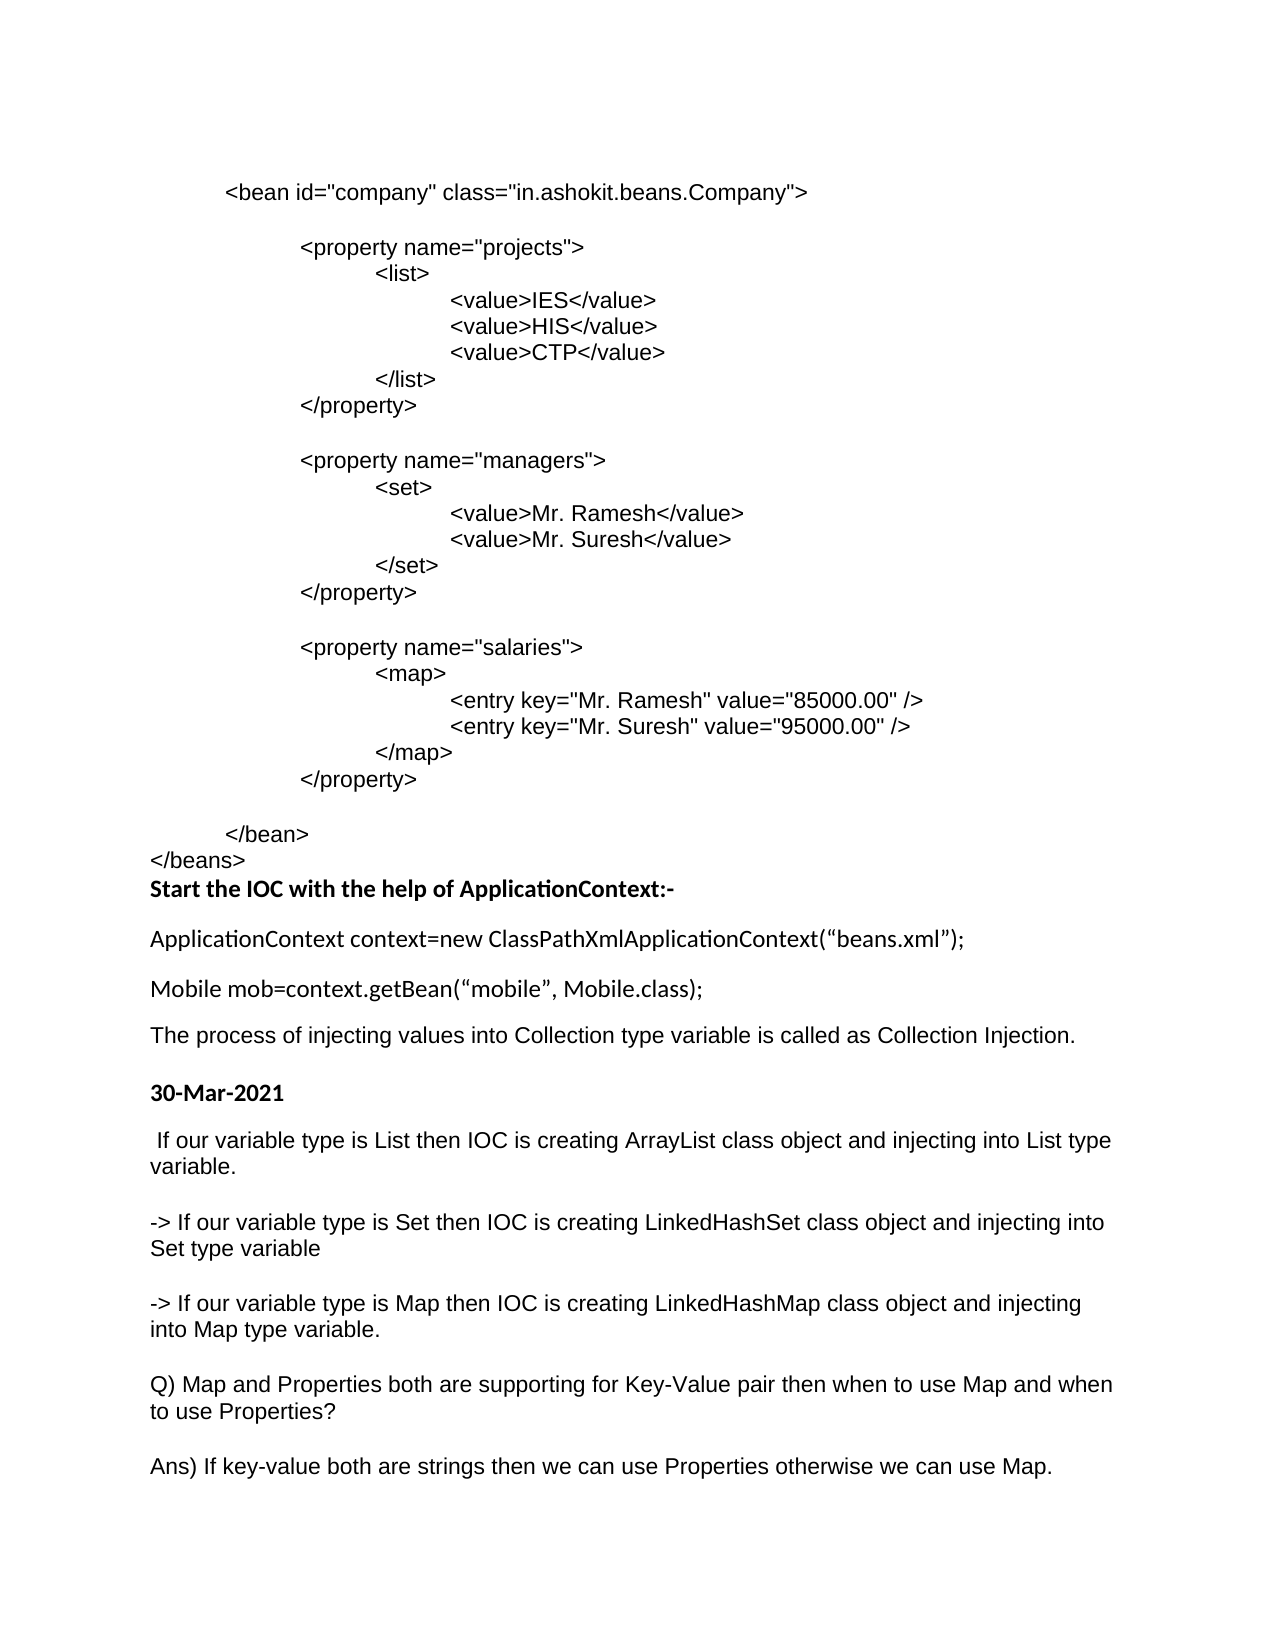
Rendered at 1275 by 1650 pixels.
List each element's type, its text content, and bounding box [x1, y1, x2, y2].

text </map> [150, 739, 1125, 766]
text If our variable type is List then IOC is creating ArrayList class object and injecting into List type variable. [150, 1127, 1125, 1180]
text Q) Map and Properties both are supporting for Key-Value pair then when to use Map and when to use Properties? [150, 1371, 1125, 1424]
text </property> [150, 766, 1125, 792]
text -> If our variable type is Map then IOC is creating LinkedHashMap class object and injecting into Map type variable. [150, 1290, 1125, 1343]
text </bean> [150, 821, 1125, 847]
text <value>HIS</value> [150, 313, 1125, 339]
text <property name="projects"> [150, 234, 1125, 260]
text <value>Mr. Ramesh</value> [150, 500, 1125, 526]
text -> If our variable type is Set then IOC is creating LinkedHashSet class object and injecting into Set type variable [150, 1208, 1125, 1261]
text </property> [150, 392, 1125, 418]
text </beans> [150, 847, 1125, 873]
text The process of injecting values into Collection type variable is called as Collection Injection. [150, 1022, 1125, 1049]
text Start the IOC with the help of ApplicationContext:- [150, 873, 1125, 904]
text <set> [150, 473, 1125, 500]
text </list> [150, 366, 1125, 392]
text <map> [150, 660, 1125, 687]
text <property name="salaries"> [150, 634, 1125, 660]
text </property> [150, 579, 1125, 605]
text <value>CTP</value> [150, 339, 1125, 366]
text <list> [150, 260, 1125, 287]
text 30-Mar-2021 [150, 1077, 1125, 1108]
text Mobile mob=context.getBean(“mobile”, Mobile.class); [150, 973, 1125, 1003]
text <entry key="Mr. Suresh" value="95000.00" /> [150, 713, 1125, 739]
text <entry key="Mr. Ramesh" value="85000.00" /> [150, 687, 1125, 713]
text </set> [150, 552, 1125, 579]
text <property name="managers"> [150, 447, 1125, 473]
text <value>Mr. Suresh</value> [150, 526, 1125, 552]
text ApplicationContext context=new ClassPathXmlApplicationContext(“beans.xml”); [150, 923, 1125, 954]
text Ans) If key-value both are strings then we can use Properties otherwise we can use Map. [150, 1453, 1125, 1479]
text <bean id="company" class="in.ashokit.beans.Company"> [150, 179, 1125, 205]
text <value>IES</value> [150, 287, 1125, 313]
